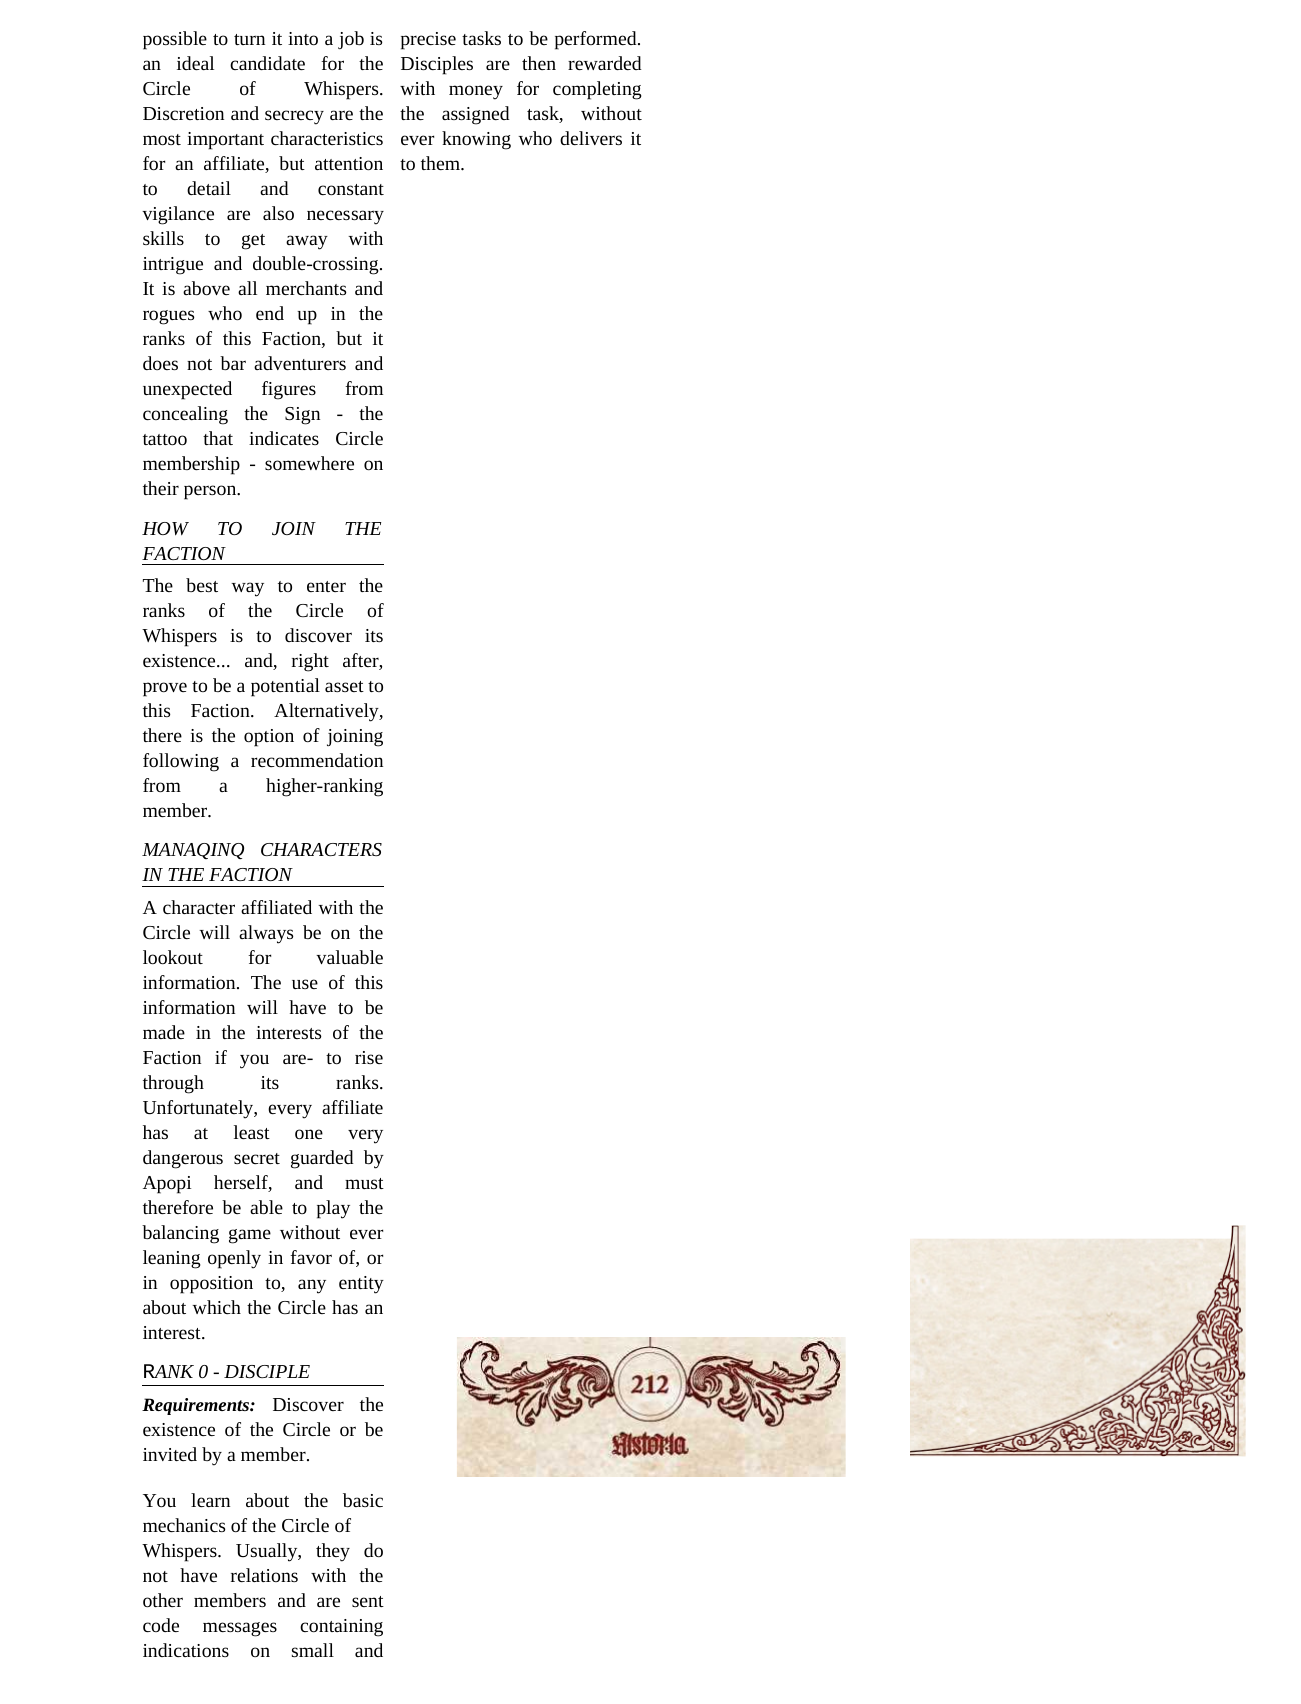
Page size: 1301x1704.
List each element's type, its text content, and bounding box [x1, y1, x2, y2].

text MANAQINQ CHARACTERS IN THE FACTION [142, 838, 384, 886]
text Requirements: Discover the existence of the Circle or be invited by a member. [142, 1393, 384, 1466]
text A character affiliated with the Circle will always be on the lookout for valuable information. The use of this information will have to be made in the interests of the Faction if you are- to rise through its ranks. Unfortunately, every affiliate has at least one very dangerous secret guarded by Apopi herself, and must therefore be able to play the balancing game without ever leaning openly in favor of, or in opposition to, any entity about which the Circle has an interest. [142, 896, 384, 1343]
text You learn about the basic mechanics of the Circle of [142, 1489, 384, 1537]
text The best way to enter the ranks of the Circle of Whispers is to discover its existence... and, right after, prove to be a potential asset to this Faction. Alternatively, there is the option of joining following a recommendation from a higher-ranking member. [142, 574, 384, 822]
text HOW TO JOIN THE FACTION [142, 516, 384, 564]
text Whispers. Usually, they do not have relations with the other members and are sent code messages containing indications on small and precise tasks to be performed. Disciples are then rewarded with money for completing the assigned task, without ever knowing who delivers it to them. [400, 27, 642, 175]
text Whispers. Usually, they do not have relations with the other members and are sent code messages containing indications on small and precise tasks to be performed. Disciples are then rewarded with money for completing the assigned task, without ever knowing who delivers it to them. [142, 1539, 384, 1662]
picture [908, 1225, 1246, 1457]
text RANK 0 - DISCIPLE [142, 1360, 384, 1385]
picture [456, 1337, 846, 1477]
